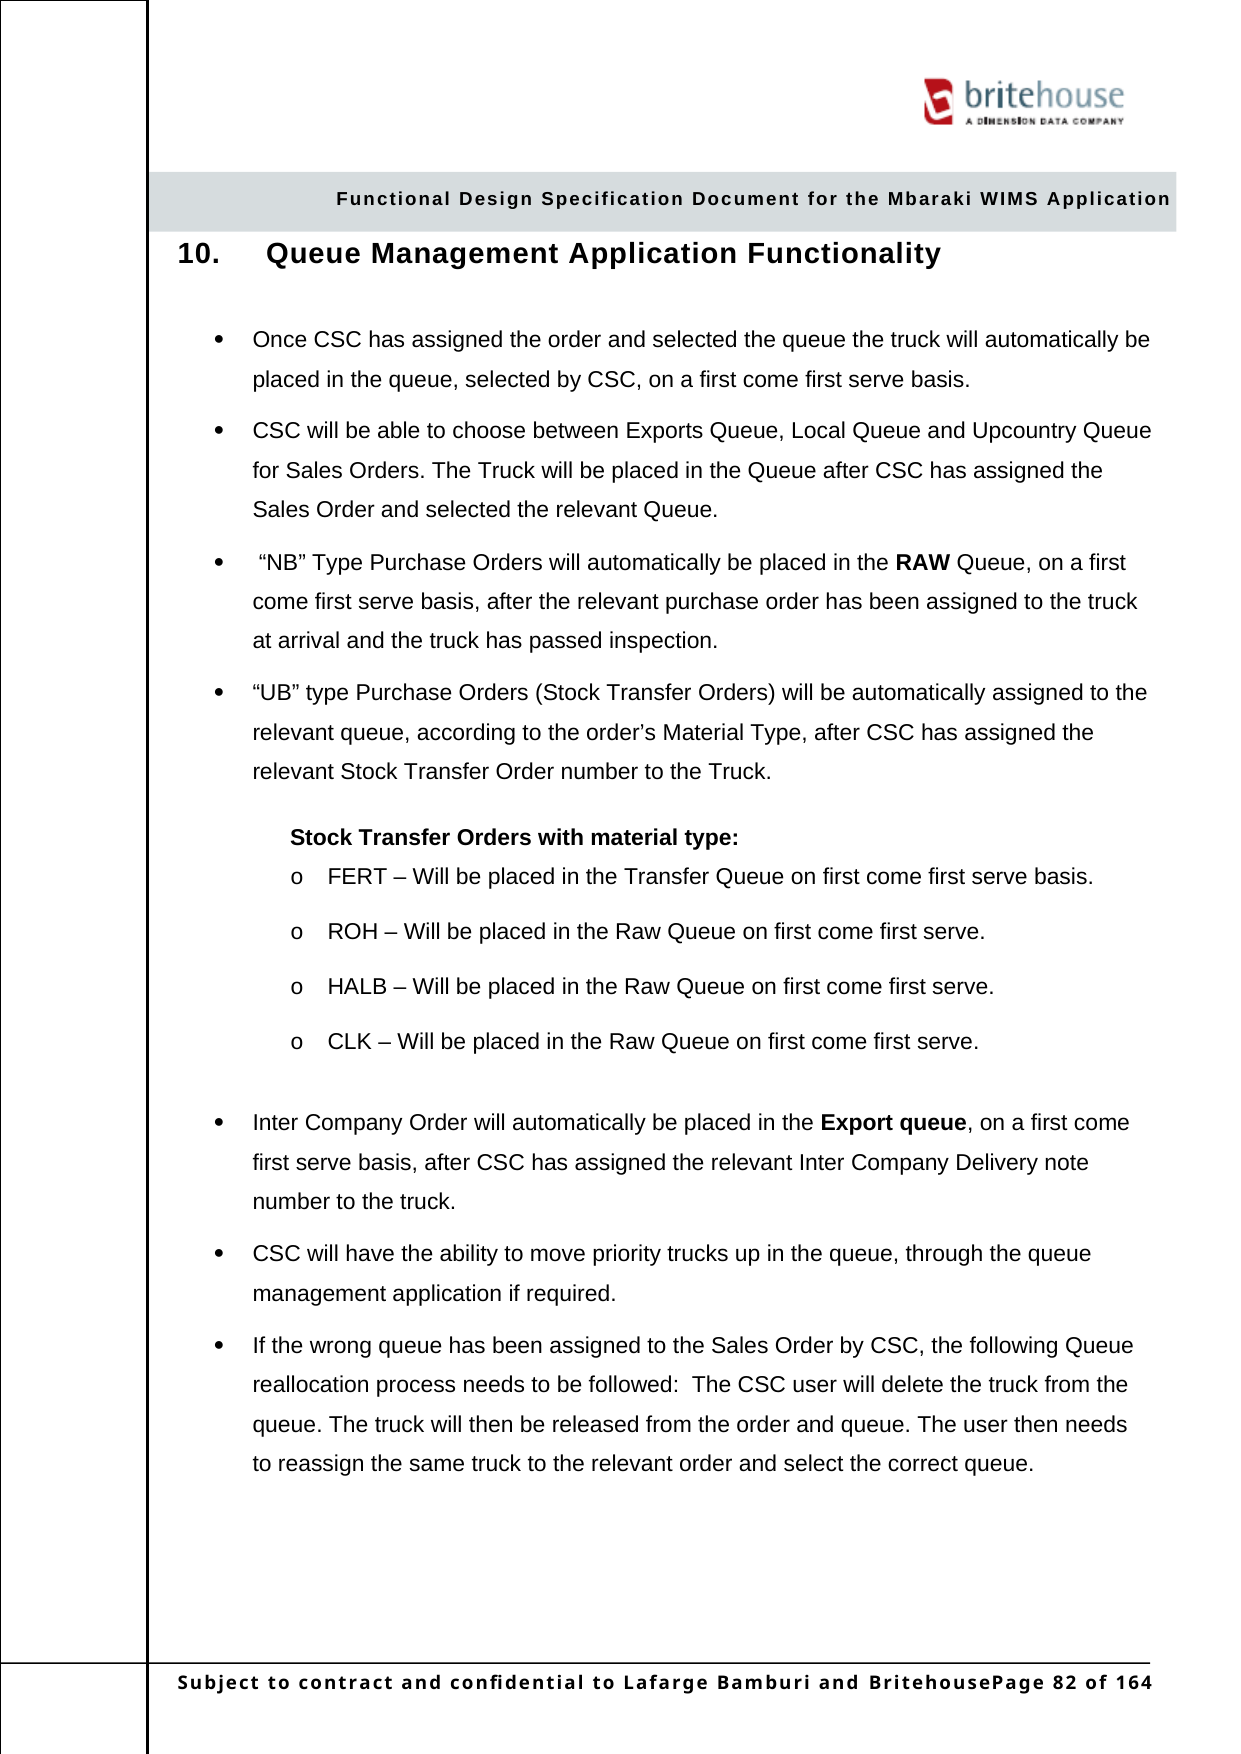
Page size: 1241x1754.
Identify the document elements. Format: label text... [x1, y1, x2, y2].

subtitle Queue Management Application Functionality [177, 236, 1152, 270]
list If the wrong queue has been assigned to the Sales Order by CSC, the following Queue reallocation process needs to be followed: The CSC user will delete the truck from the queue. The truck will then be released from the order and queue. The user then needs to reassign the same truck to the relevant order and select the correct queue. [215, 1332, 1152, 1477]
list HALB – Will be placed in the Raw Queue on first come first serve. [290, 973, 1152, 1001]
list CSC will be able to choose between Exports Queue, Local Queue and Upcountry Queue for Sales Orders. The Truck will be placed in the Queue after CSC has assigned the Sales Order and selected the relevant Queue. [215, 417, 1152, 523]
text Stock Transfer Orders with material type: [215, 824, 1152, 851]
list ROH – Will be placed in the Raw Queue on first come first serve. [290, 918, 1152, 946]
list Once CSC has assigned the order and selected the queue the truck will automatically be placed in the queue, selected by CSC, on a first come first serve basis. [215, 326, 1152, 392]
list “NB” Type Purchase Orders will automatically be placed in the RAW Queue, on a first come first serve basis, after the relevant purchase order has been assigned to the truck at arrival and the truck has passed inspection. [215, 548, 1152, 654]
list FERT – Will be placed in the Transfer Queue on first come first serve basis. [290, 863, 1152, 891]
list “UB” type Purchase Orders (Stock Transfer Orders) will be automatically assigned to the relevant queue, according to the order’s Material Type, after CSC has assigned the relevant Stock Transfer Order number to the Truck. [215, 679, 1152, 785]
list Inter Company Order will automatically be placed in the Export queue, on a first come first serve basis, after CSC has assigned the relevant Inter Company Delivery note number to the truck. [215, 1109, 1152, 1215]
list CLK – Will be placed in the Raw Queue on first come first serve. [290, 1028, 1152, 1056]
picture [908, 58, 1144, 140]
list CSC will have the ability to move priority trucks up in the queue, through the queue management application if required. [215, 1240, 1152, 1306]
